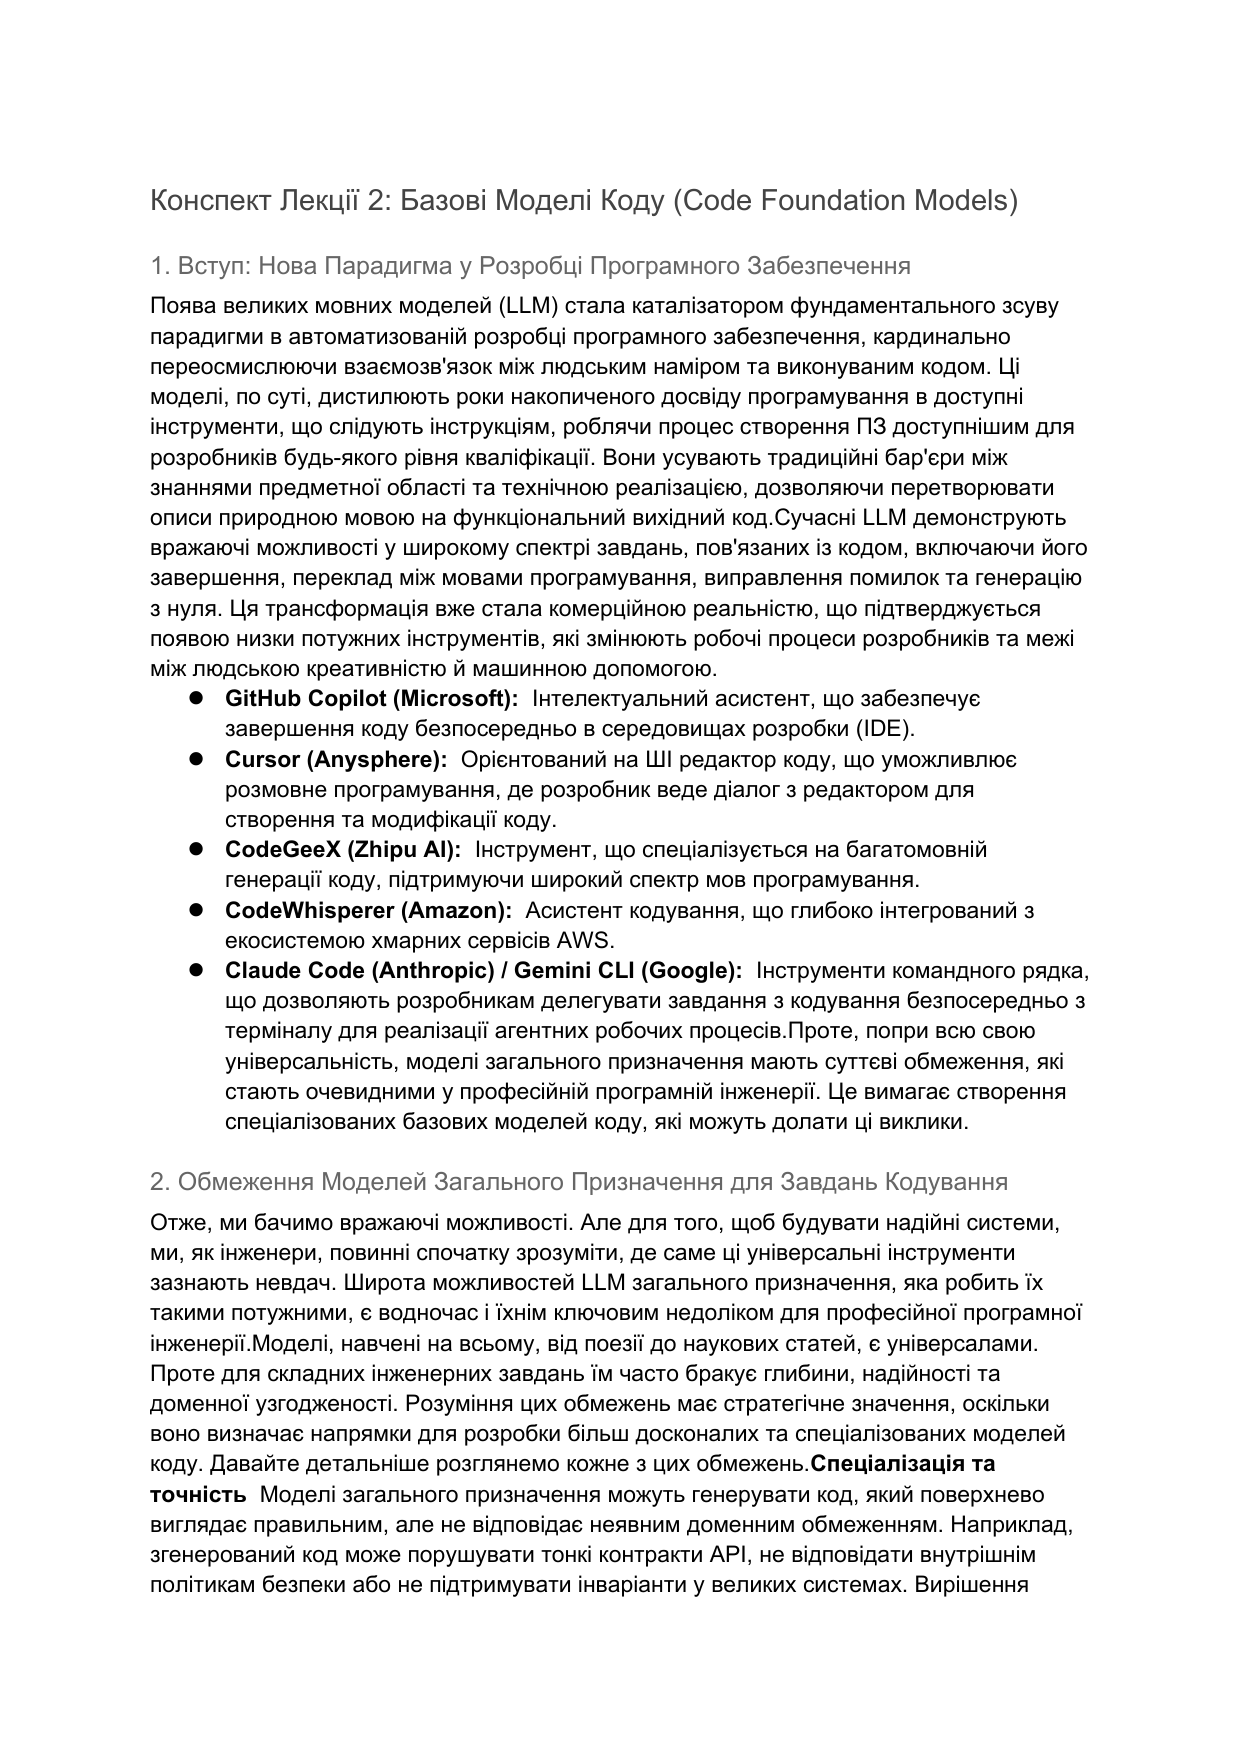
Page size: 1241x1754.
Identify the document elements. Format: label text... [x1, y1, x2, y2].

list CodeWhisperer (Amazon): Асистент кодування, що глибоко інтегрований з екосистемою хмарних сервісів AWS. [187, 897, 1090, 953]
list Cursor (Anysphere): Орієнтований на ШІ редактор коду, що уможливлює розмовне програмування, де розробник веде діалог з редактором для створення та модифікації коду. [187, 746, 1090, 832]
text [150, 1209, 1090, 1598]
subtitle 1. Вступ: Нова Парадигма у Розробці Програмного Забезпечення [150, 251, 1090, 280]
subtitle Конспект Лекції 2: Базові Моделі Коду (Code Foundation Models) [359, 183, 1090, 217]
text Поява великих мовних моделей (LLM) стала каталізатором фундаментального зсуву парадигми в автоматизованій розробці програмного забезпечення, кардинально переосмислюючи взаємозв'язок між людським наміром та виконуваним кодом. Ці моделі, по суті, дистилюють роки накопиченого досвіду програмування в доступні інструменти, що слідують інструкціям, роблячи процес створення ПЗ доступнішим для розробників будь-якого рівня кваліфікації. Вони усувають традиційні бар'єри між знаннями предметної області та технічною реалізацією, дозволяючи перетворювати описи природною мовою на функціональний вихідний код.Сучасні LLM демонструють вражаючі можливості у широкому спектрі завдань, пов'язаних із кодом, включаючи його завершення, переклад між мовами програмування, виправлення помилок та генерацію з нуля. Ця трансформація вже стала комерційною реальністю, що підтверджується появою низки потужних інструментів, які змінюють робочі процеси розробників та межі між людською креативністю й машинною допомогою. [150, 292, 1090, 681]
list Claude Code (Anthropic) / Gemini CLI (Google): Інструменти командного рядка, що дозволяють розробникам делегувати завдання з кодування безпосередньо з терміналу для реалізації агентних робочих процесів.Проте, попри всю свою універсальність, моделі загального призначення мають суттєві обмеження, які стають очевидними у професійній програмній інженерії. Це вимагає створення спеціалізованих базових моделей коду, які можуть долати ці виклики. [187, 957, 1090, 1134]
list CodeGeeX (Zhipu AI): Інструмент, що спеціалізується на багатомовній генерації коду, підтримуючи широкий спектр мов програмування. [187, 836, 1090, 893]
list GitHub Copilot (Microsoft): Інтелектуальний асистент, що забезпечує завершення коду безпосередньо в середовищах розробки (IDE). [187, 685, 1090, 742]
subtitle 2. Обмеження Моделей Загального Призначення для Завдань Кодування [150, 1167, 1090, 1196]
